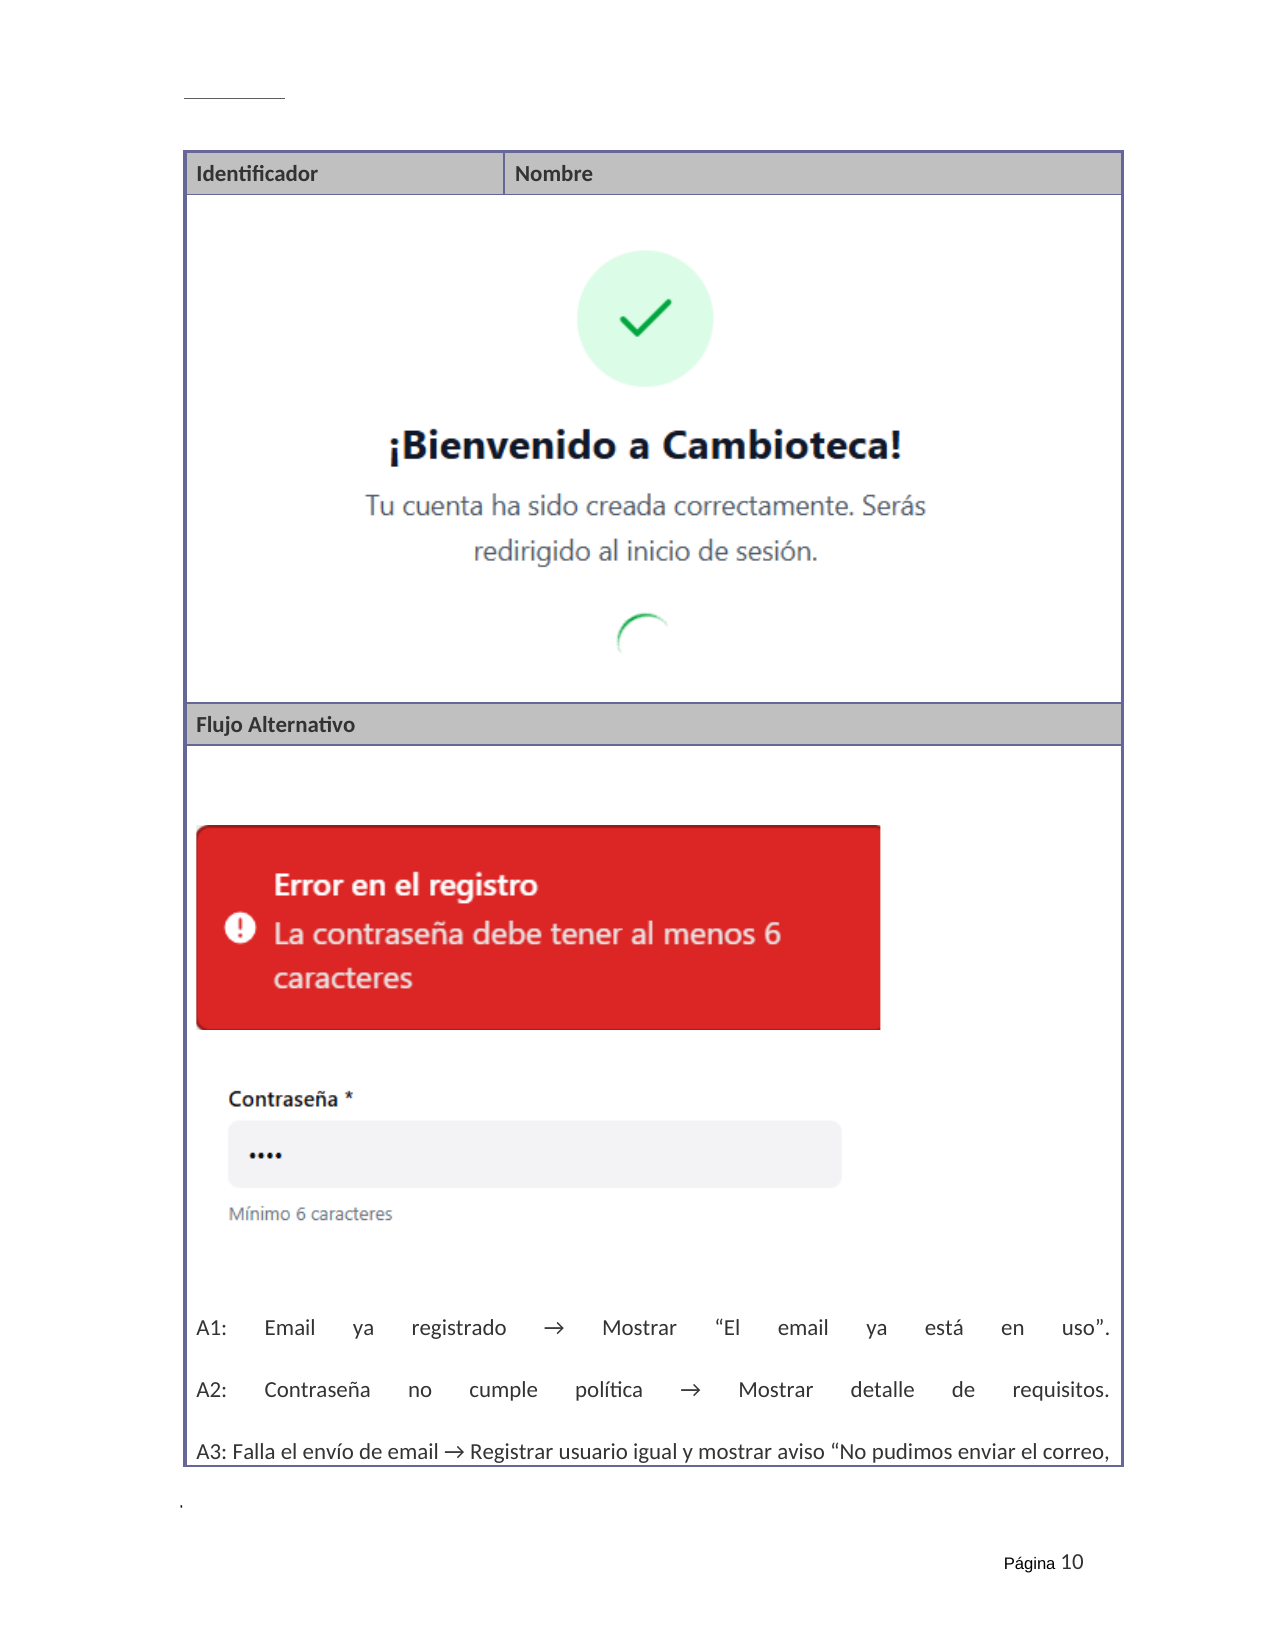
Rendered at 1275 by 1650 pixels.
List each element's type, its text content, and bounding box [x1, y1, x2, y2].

picture [271, 207, 1020, 694]
table_cell Flujo Alternativo [187, 704, 1121, 744]
table_header Nombre [505, 153, 1121, 194]
table_header Identificador [187, 153, 503, 194]
picture [196, 1073, 870, 1233]
picture [196, 825, 881, 1030]
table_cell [187, 746, 1121, 1465]
table_cell El visitante ingresa nombre, email, contraseña y acepta términos. El sistema valida formato y unicidad del email. Crea el usuario con contraseña hasheada. Crea una sesión activa. Envía correo de bienvenida/verificación. Muestra “Registro exitoso”. [187, 195, 1121, 702]
